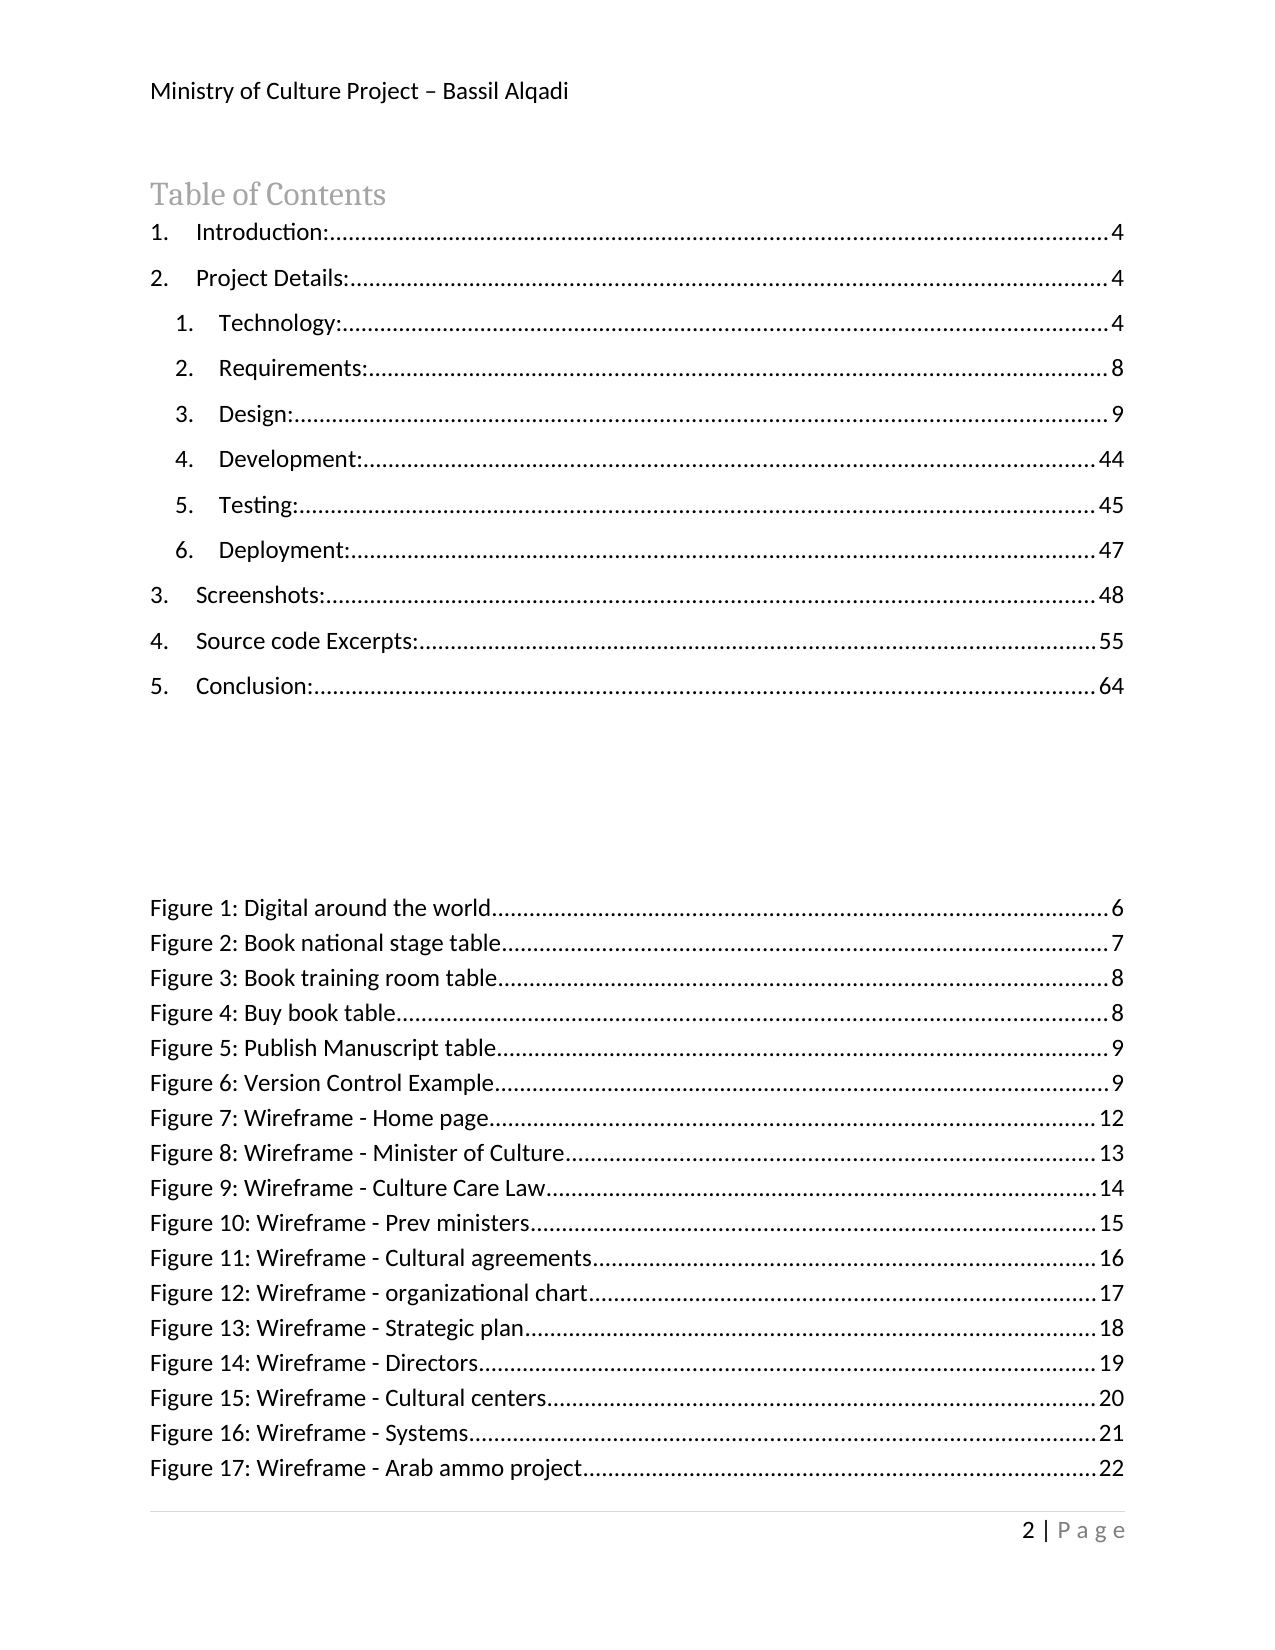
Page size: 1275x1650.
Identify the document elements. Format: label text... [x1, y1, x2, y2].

text Figure 15: Wireframe - Cultural centers 20 [150, 1382, 1125, 1413]
text Figure 9: Wireframe - Culture Care Law 14 [150, 1172, 1125, 1203]
text Figure 6: Version Control Example 9 [150, 1067, 1125, 1098]
text Figure 2: Book national stage table 7 [150, 927, 1125, 958]
text Figure 1: Digital around the world 6 [150, 892, 1125, 923]
text Figure 17: Wireframe - Arab ammo project 22 [150, 1452, 1125, 1483]
text Figure 7: Wireframe - Home page 12 [150, 1102, 1125, 1133]
text Figure 13: Wireframe - Strategic plan 18 [150, 1312, 1125, 1343]
text Figure 16: Wireframe - Systems 21 [150, 1417, 1125, 1448]
text Figure 8: Wireframe - Minister of Culture 13 [150, 1137, 1125, 1168]
text Figure 4: Buy book table 8 [150, 997, 1125, 1028]
text Figure 5: Publish Manuscript table 9 [150, 1032, 1125, 1063]
text Figure 11: Wireframe - Cultural agreements 16 [150, 1242, 1125, 1273]
text Figure 3: Book training room table 8 [150, 962, 1125, 993]
text Figure 10: Wireframe - Prev ministers 15 [150, 1207, 1125, 1238]
text Figure 14: Wireframe - Directors 19 [150, 1347, 1125, 1378]
text Figure 12: Wireframe - organizational chart 17 [150, 1277, 1125, 1308]
